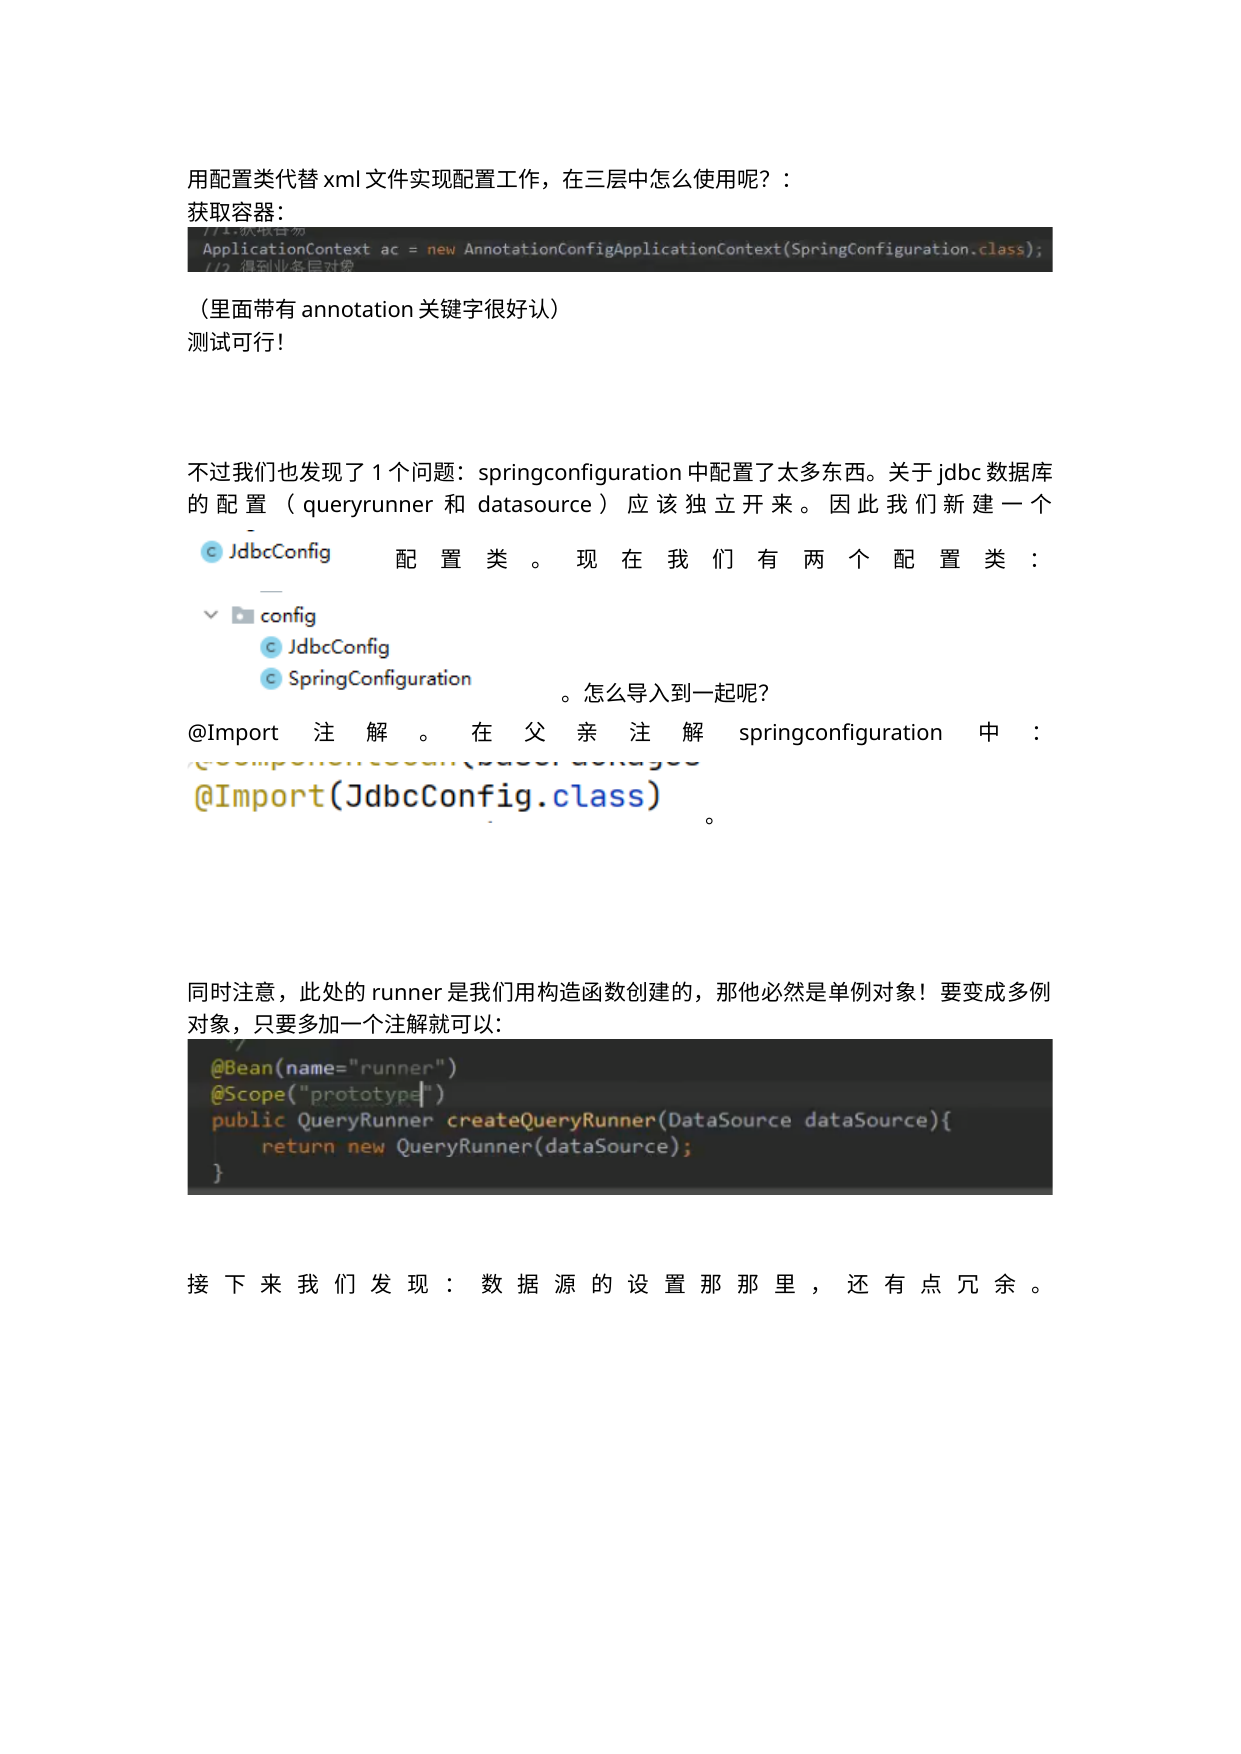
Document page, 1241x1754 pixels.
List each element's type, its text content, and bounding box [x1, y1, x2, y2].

picture [187, 591, 561, 701]
text 不过我们也发现了1个问题：springconfiguration中配置了太多东西。关于jdbc数据库的配置（queryrunner和datasource）应该独立开来。因此我们新建一个配置类。现在我们有两个配置类：。怎么导入到一起呢？ [187, 454, 1053, 714]
picture [187, 227, 1053, 272]
picture [187, 1039, 1053, 1195]
text 获取容器： [187, 194, 1053, 227]
text 同时注意，此处的runner是我们用构造函数创建的，那他必然是单例对象！要变成多例对象，只要多加一个注解就可以： [187, 974, 1053, 1039]
text 测试可行！ [187, 324, 1053, 357]
text 用配置类代替xml文件实现配置工作，在三层中怎么使用呢？： [187, 162, 1053, 194]
picture [187, 762, 705, 823]
picture [187, 530, 396, 568]
text （里面带有annotation关键字很好认） [187, 292, 1053, 324]
text 接下来我们发现：数据源的设置那那里，还有点冗余。 [187, 1267, 1053, 1299]
